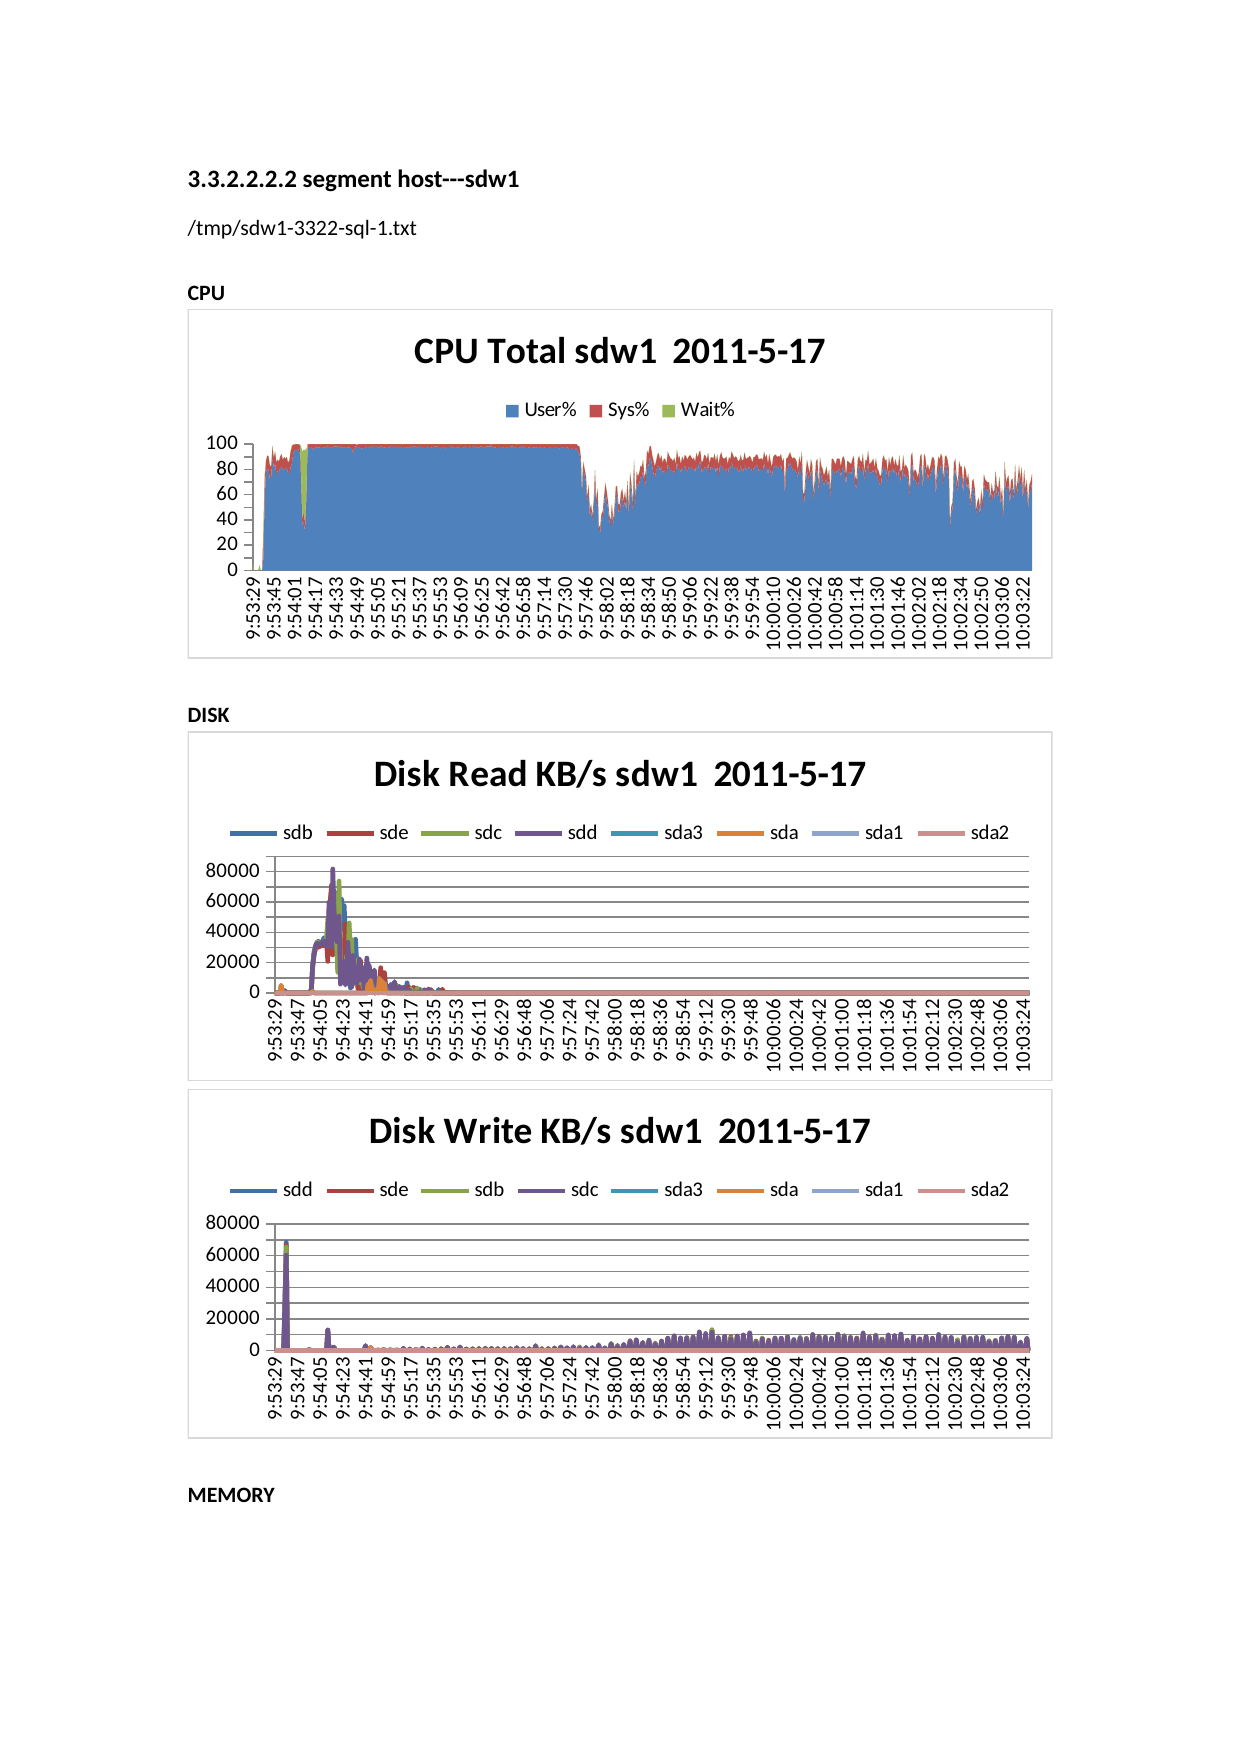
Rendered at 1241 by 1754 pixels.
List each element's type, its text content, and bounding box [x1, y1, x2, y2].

subtitle 3.3.2.2.2.2 segment host---sdw1 [187, 162, 1053, 194]
text /tmp/sdw1-3322-sql-1.txt [187, 211, 1053, 244]
text CPU [187, 276, 1053, 309]
text MEMORY [187, 1479, 1053, 1511]
text DISK [187, 699, 1053, 731]
